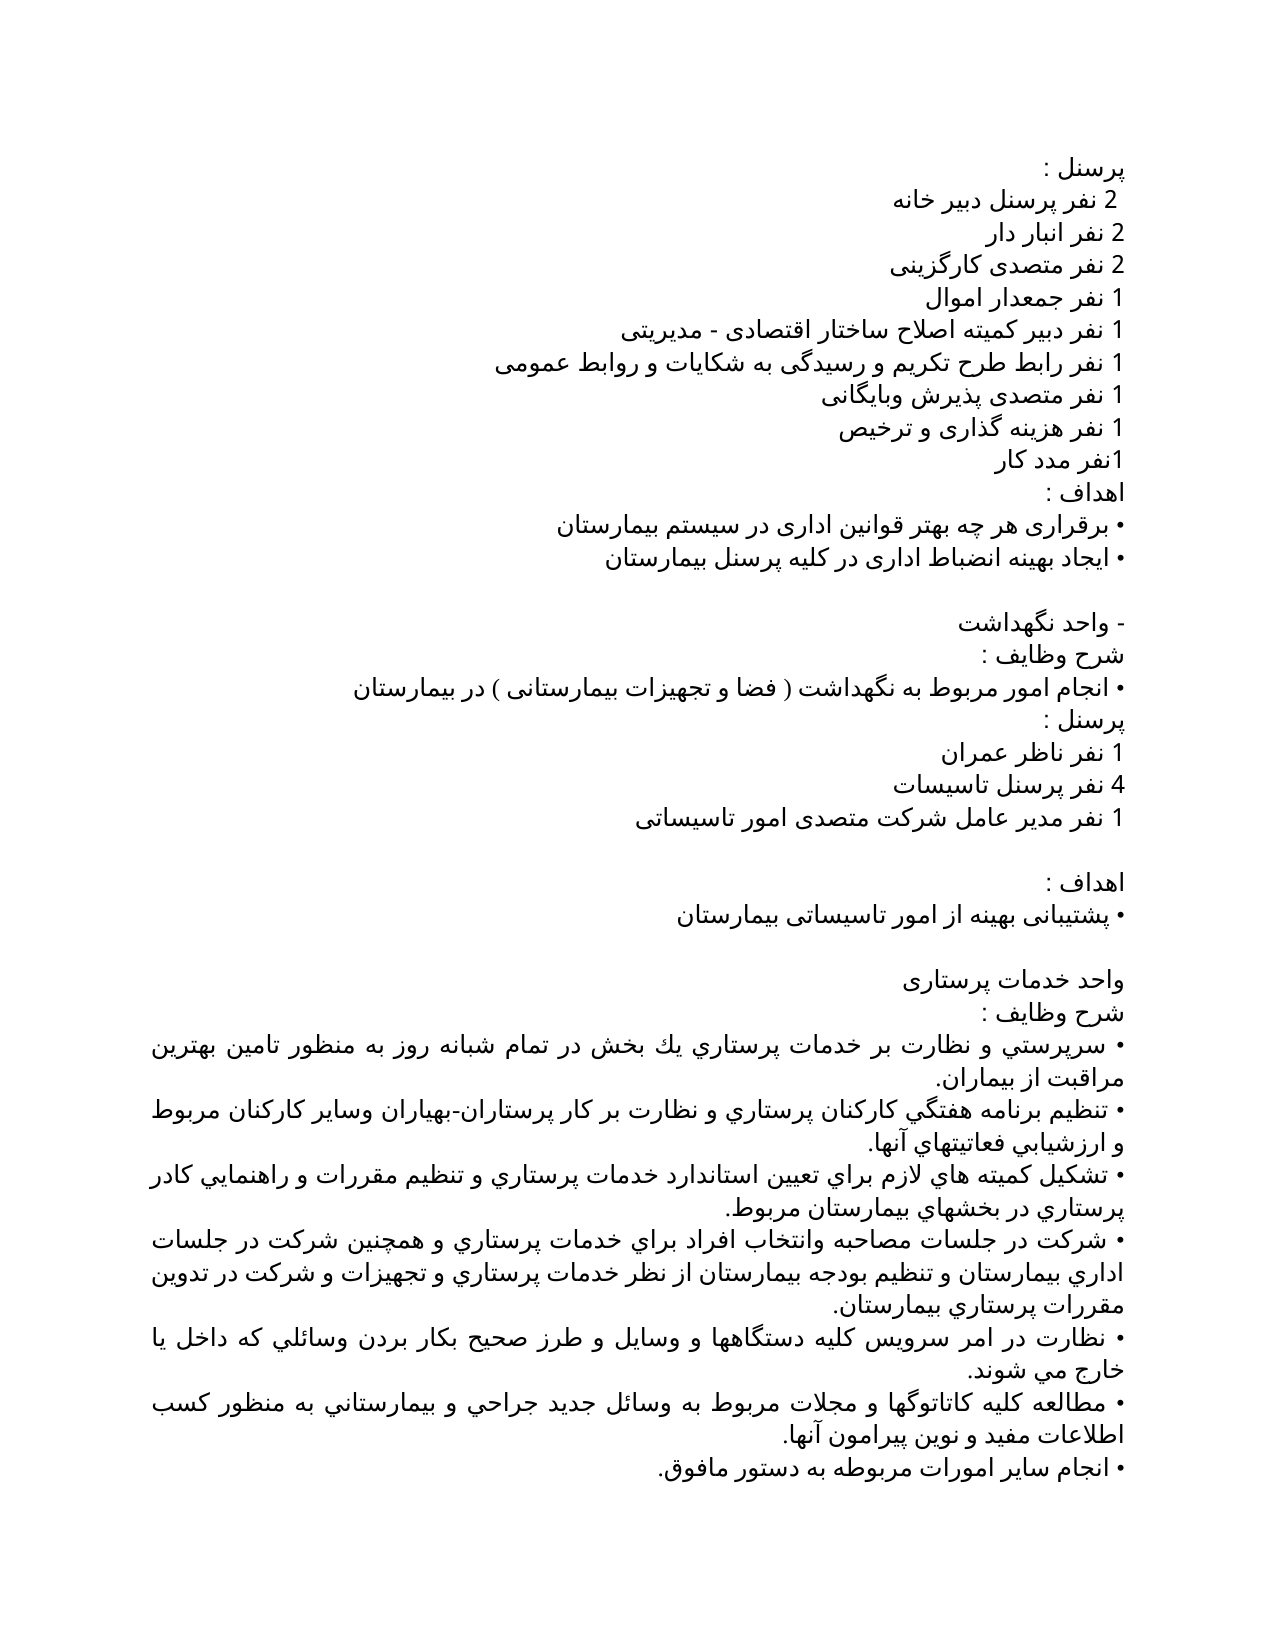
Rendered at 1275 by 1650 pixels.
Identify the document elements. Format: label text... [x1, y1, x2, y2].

text • برقراری هر چه بهتر قوانین اداری در سیستم بیمارستان [150, 507, 1125, 540]
text شرح وظایف : [150, 637, 1125, 670]
text • مطالعه كليه كاتاتوگها و مجلات مربوط به وسائل جديد جراحي و بيمارستاني به منظور كسب اطلاعات مفيد و نوين پيرامون آنها. [150, 1385, 1125, 1450]
text • سرپرستي و نظارت بر خدمات پرستاري يك بخش در تمام شبانه روز به منظور تامين بهترين مراقبت از بيماران. [150, 1027, 1125, 1092]
text 1 نفر دبیر کمیته اصلاح ساختار اقتصادی - مدیریتی [150, 312, 1125, 345]
text • ایجاد بهینه انضباط اداری در کلیه پرسنل بیمارستان [150, 540, 1125, 572]
text پرسنل : [150, 702, 1125, 735]
text • تشكيل كميته هاي لازم براي تعيين استاندارد خدمات پرستاري و تنظيم مقررات و راهنمايي كادر پرستاري در بخشهاي بيمارستان مربوط. [150, 1157, 1125, 1222]
text • شركت در جلسات مصاحبه وانتخاب افراد براي خدمات پرستاري و همچنين شركت در جلسات اداري بيمارستان و تنظيم بودجه بيمارستان از نظر خدمات پرستاري و تجهيزات و شركت در تدوين مقررات پرستاري بيمارستان. [150, 1222, 1125, 1320]
text پرسنل : [150, 150, 1125, 182]
text • پشتیبانی بهینه از امور تاسیساتی بیمارستان [150, 897, 1125, 930]
text واحد خدمات پرستاری [150, 962, 1125, 995]
text • تنظيم برنامه هفتگي كاركنان پرستاري و نظارت بر كار پرستاران-بهياران وساير كاركنان مربوط و ارزشيابي فعاتيتهاي آنها. [150, 1092, 1125, 1157]
text 2 نفر پرسنل دبیر خانه [150, 182, 1125, 215]
text • نظارت در امر سرويس كليه دستگاهها و وسايل و طرز صحيح بكار بردن وسائلي كه داخل يا خارج مي شوند. [150, 1320, 1125, 1385]
text 1 نفر هزینه گذاری و ترخیص [150, 410, 1125, 442]
text • انجام امور مربوط به نگهداشت ( فضا و تجهیزات بیمارستانی ) در بیمارستان [150, 670, 1125, 702]
text 1 نفر جمعدار اموال [150, 280, 1125, 312]
text شرح وظایف : [150, 995, 1125, 1027]
text اهداف : [150, 475, 1125, 507]
text 2 نفر متصدی کارگزینی [150, 247, 1125, 280]
text 1نفر مدد کار [150, 442, 1125, 475]
text 2 نفر انبار دار [150, 215, 1125, 247]
text 4 نفر پرسنل تاسیسات [150, 767, 1125, 800]
text 1 نفر متصدی پذیرش وبایگانی [150, 377, 1125, 410]
text - واحد نگهداشت [150, 605, 1125, 637]
text 1 نفر ناظر عمران [150, 735, 1125, 767]
text 1 نفر مدیر عامل شرکت متصدی امور تاسیساتی [150, 800, 1125, 832]
text • انجام ساير امورات مربوطه به دستور مافوق. [150, 1450, 1125, 1482]
text 1 نفر رابط طرح تکریم و رسیدگی به شکایات و روابط عمومی [150, 345, 1125, 377]
text اهداف : [150, 865, 1125, 897]
